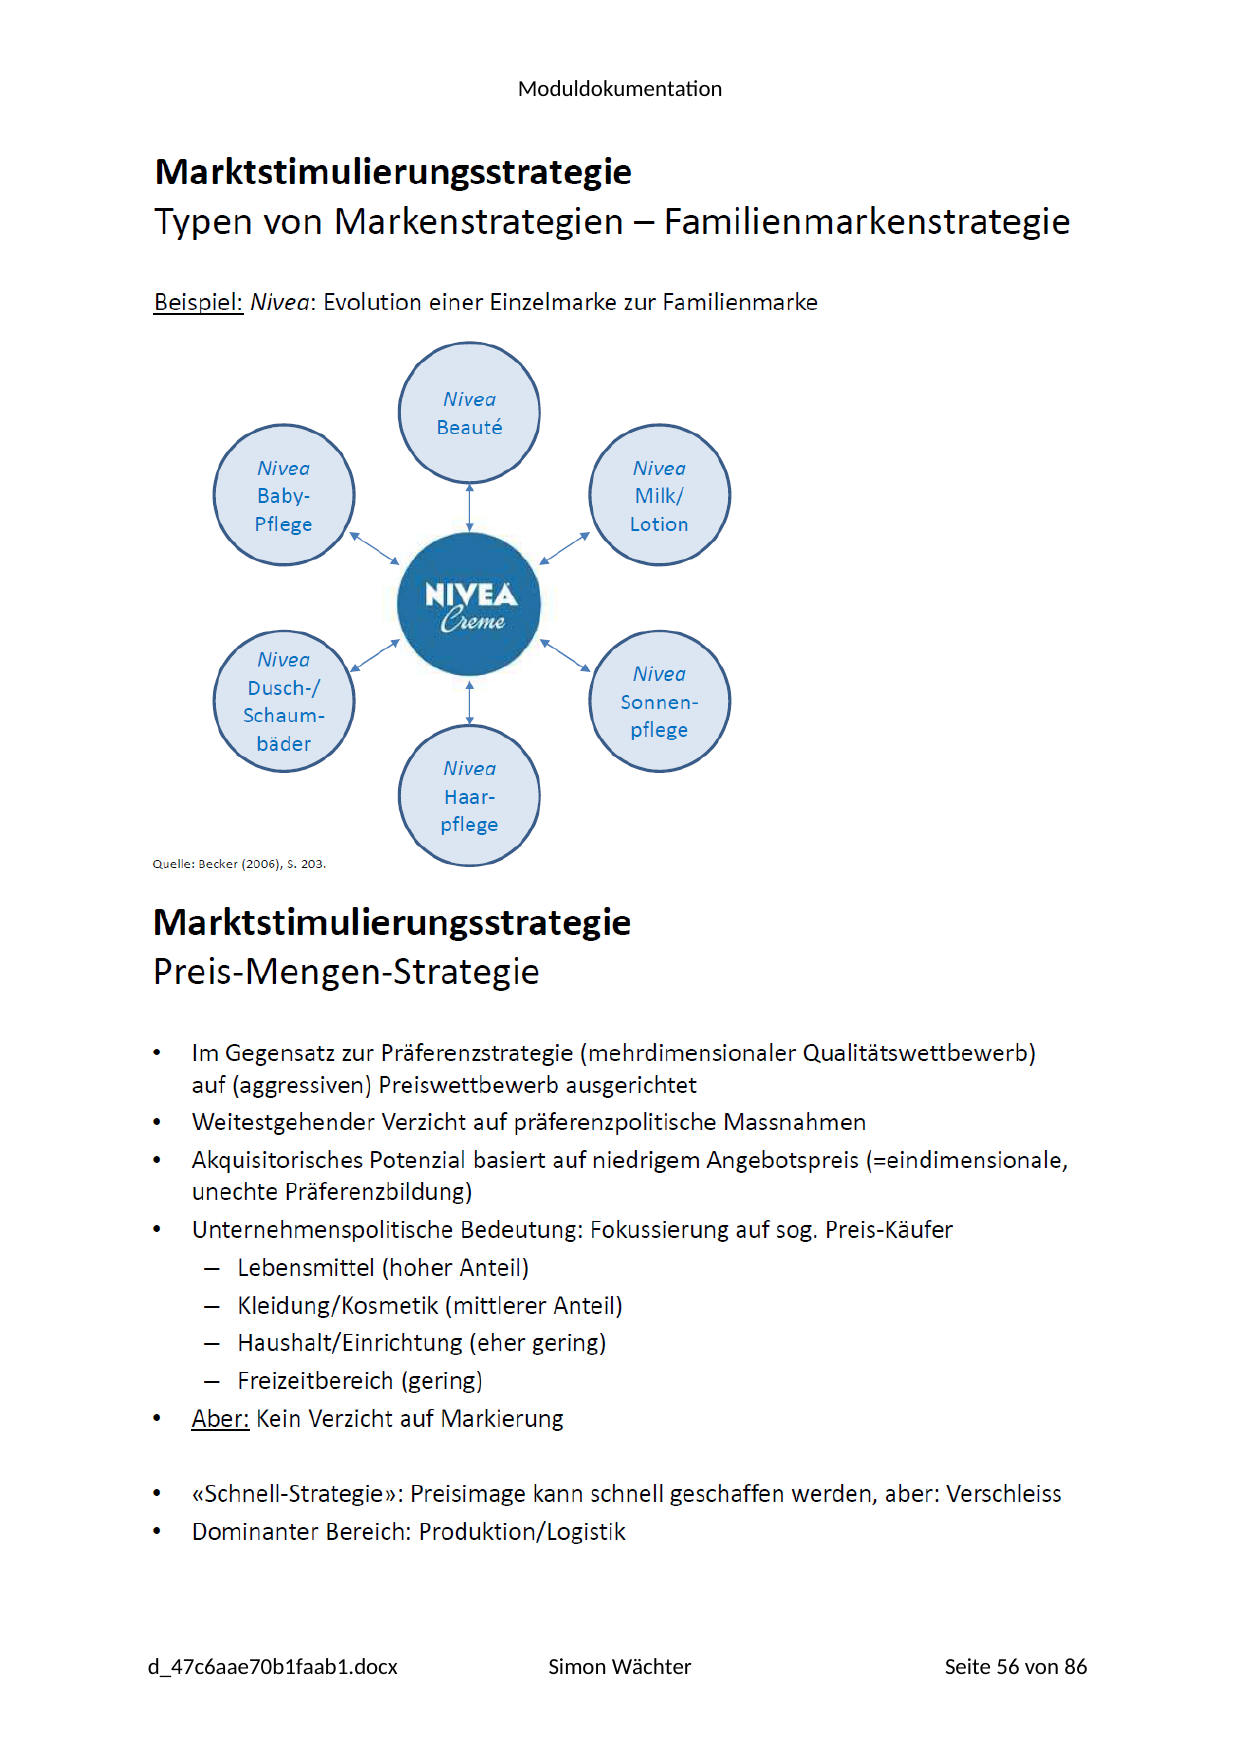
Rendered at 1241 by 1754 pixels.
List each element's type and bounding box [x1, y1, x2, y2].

picture [147, 147, 1093, 882]
picture [147, 900, 1093, 1561]
